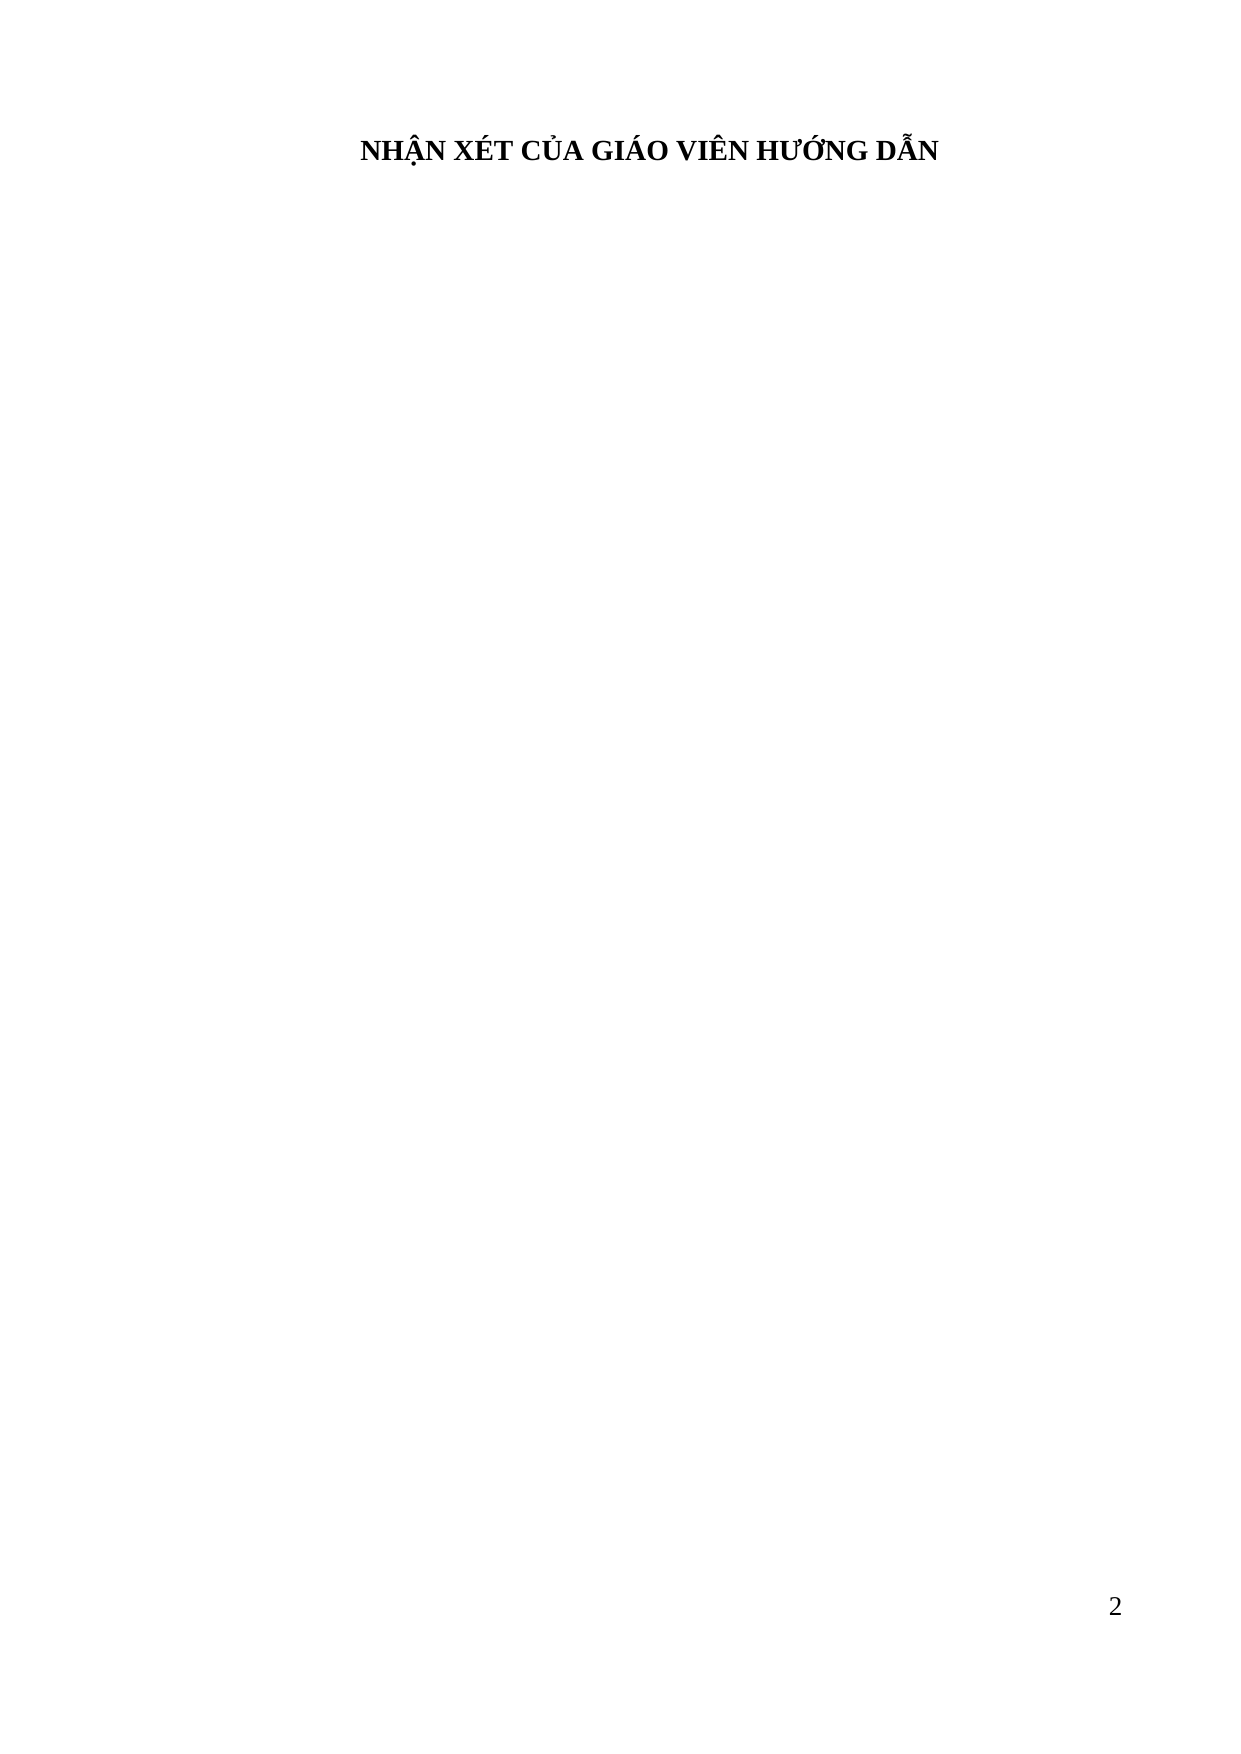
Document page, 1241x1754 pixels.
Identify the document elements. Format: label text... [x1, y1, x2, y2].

subtitle NHẬN XÉT CỦA GIÁO VIÊN HƯỚNG DẪN [177, 133, 1122, 166]
